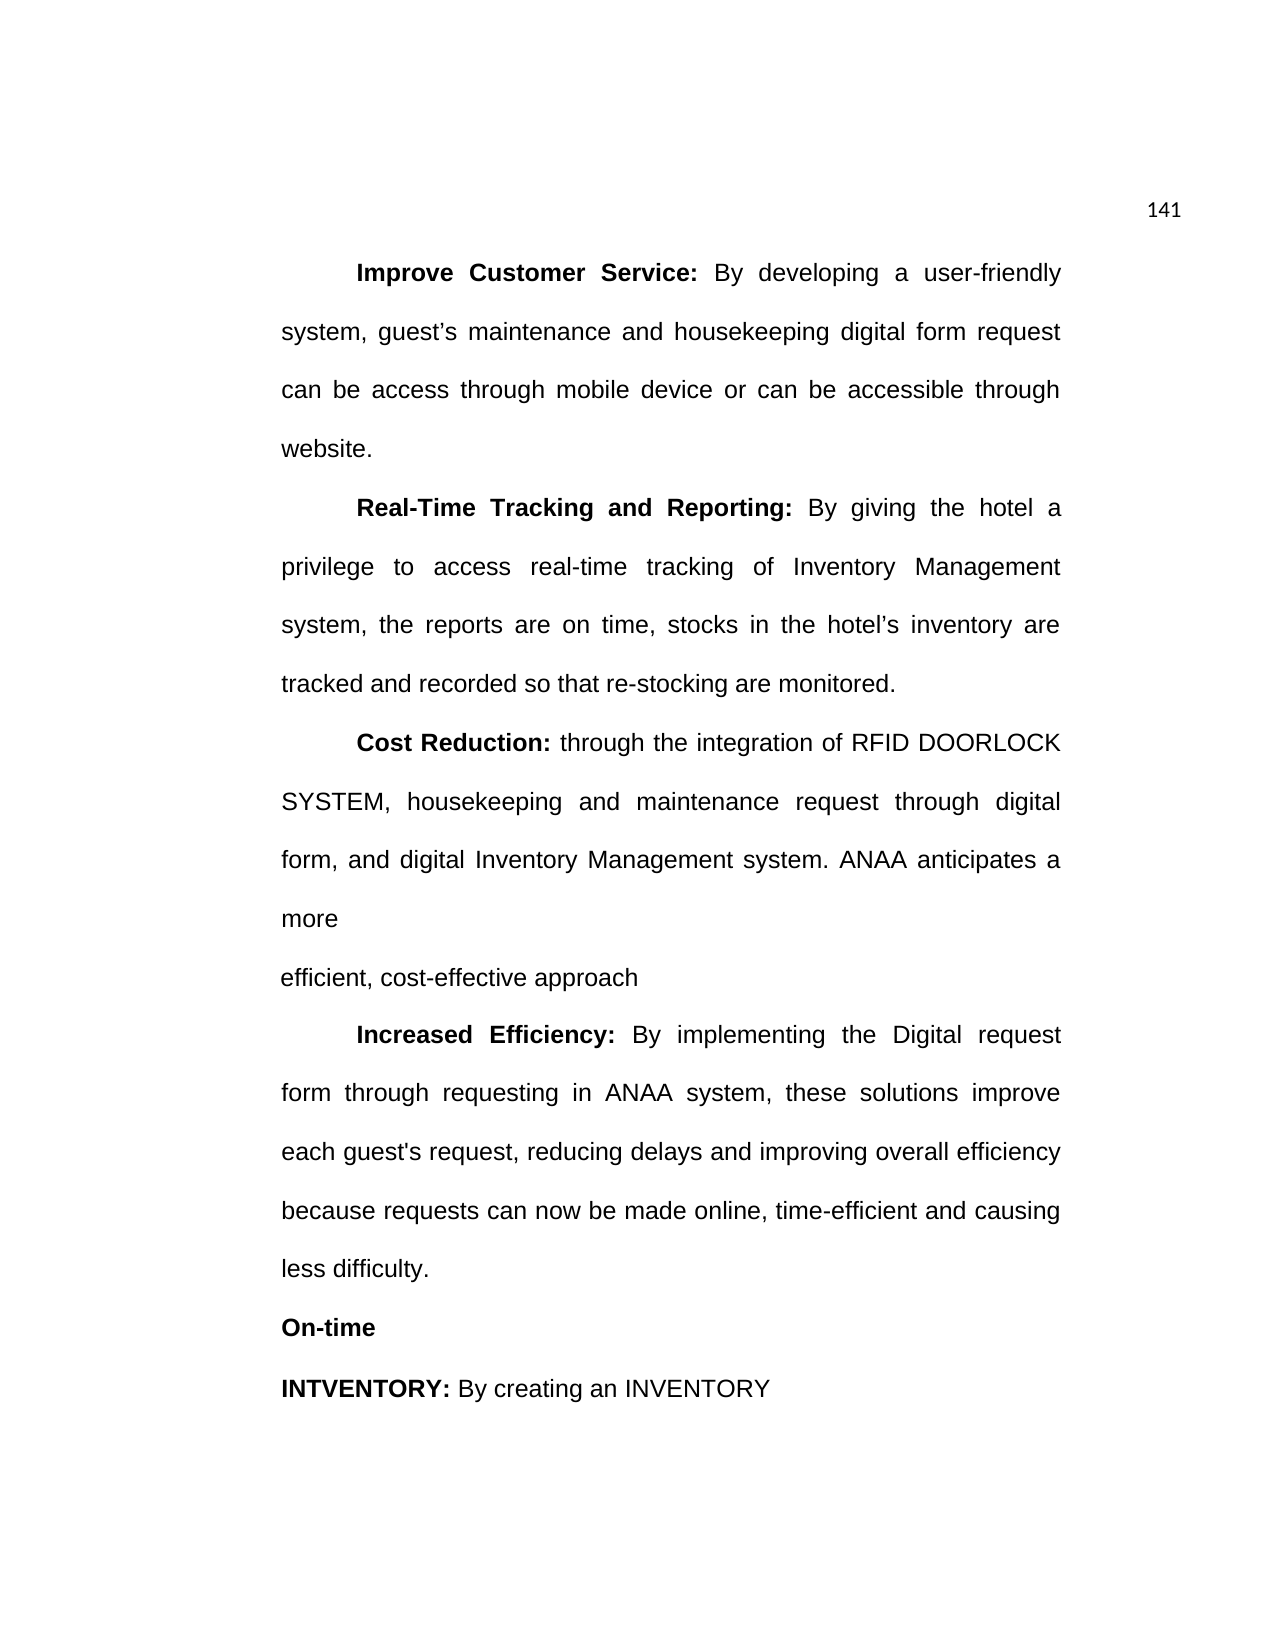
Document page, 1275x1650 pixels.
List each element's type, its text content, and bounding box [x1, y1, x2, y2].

text Cost Reduction: through the integration of RFID DOORLOCK SYSTEM, housekeeping and maintenance request through digital form, and digital Inventory Management system. ANAA anticipates a more [281, 728, 1062, 933]
text INTVENTORY: By creating an INVENTORY [281, 1374, 1062, 1402]
text efficient, cost-effective approach [280, 963, 1062, 992]
text Improve Customer Service: By developing a user-friendly system, guest’s maintenance and housekeeping digital form request can be access through mobile device or can be accessible through website. [281, 258, 1062, 463]
text Increased Efficiency: By implementing the Digital request form through requesting in ANAA system, these solutions improve each guest's request, reducing delays and improving overall efficiency because requests can now be made online, time-efficient and causing less difficulty. [281, 1020, 1062, 1283]
text Real-Time Tracking and Reporting: By giving the hotel a privilege to access real-time tracking of Inventory Management system, the reports are on time, stocks in the hotel’s inventory are tracked and recorded so that re-stocking are monitored. [281, 493, 1062, 698]
text On-time [281, 1313, 1062, 1342]
